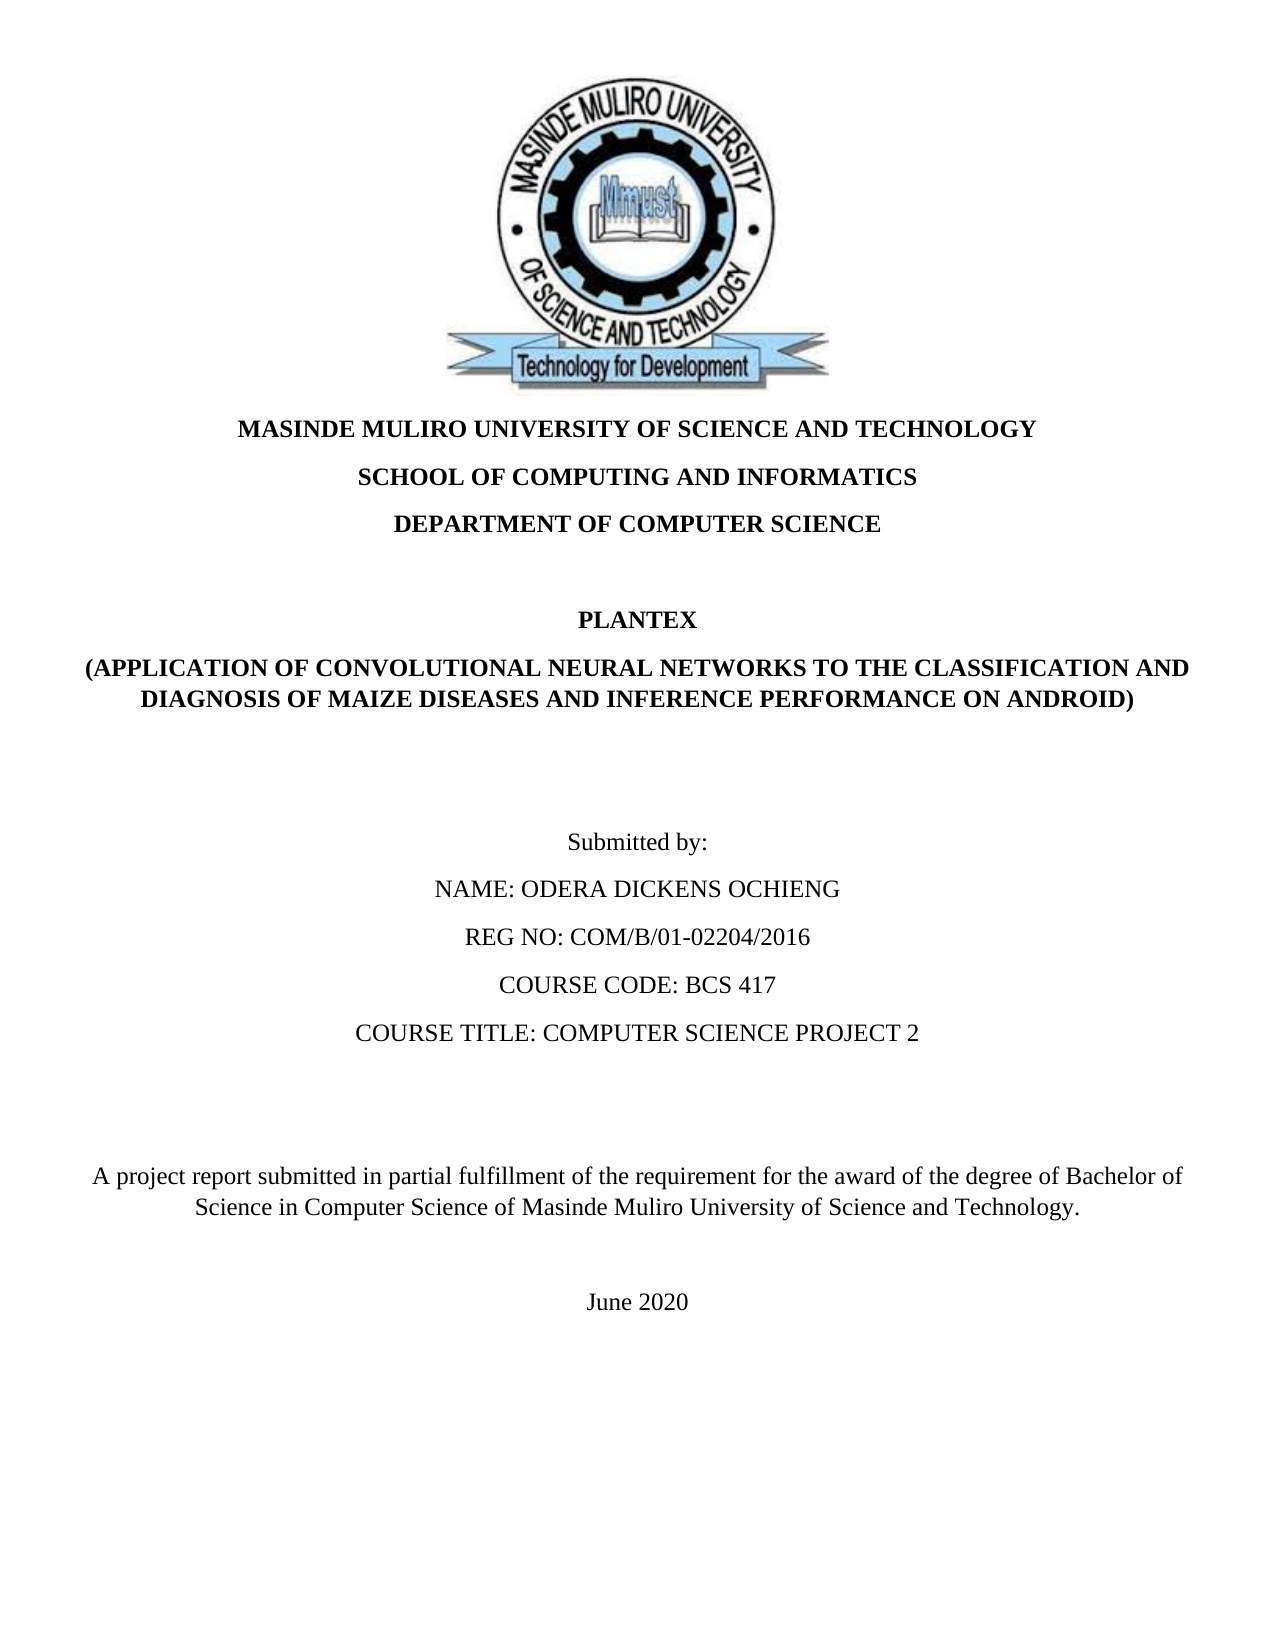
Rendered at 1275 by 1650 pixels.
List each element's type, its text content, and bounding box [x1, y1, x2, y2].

text (APPLICATION OF CONVOLUTIONAL NEURAL NETWORKS TO THE CLASSIFICATION AND DIAGNOSIS OF MAIZE DISEASES AND INFERENCE PERFORMANCE ON ANDROID) [75, 653, 1200, 712]
text COURSE TITLE: COMPUTER SCIENCE PROJECT 2 [75, 1018, 1200, 1046]
text COURSE CODE: BCS 417 [75, 970, 1200, 999]
picture [446, 75, 829, 396]
text June 2020 [75, 1287, 1200, 1316]
text SCHOOL OF COMPUTING AND INFORMATICS [75, 462, 1200, 491]
text A project report submitted in partial fulfillment of the requirement for the award of the degree of Bachelor of Science in Computer Science of Masinde Muliro University of Science and Technology. [75, 1161, 1200, 1221]
text REG NO: COM/B/01-02204/2016 [75, 922, 1200, 951]
text MASINDE MULIRO UNIVERSITY OF SCIENCE AND TECHNOLOGY [75, 414, 1200, 443]
text Submitted by: [75, 827, 1200, 856]
text PLANTEX [75, 605, 1200, 634]
text DEPARTMENT OF COMPUTER SCIENCE [75, 509, 1200, 538]
text NAME: ODERA DICKENS OCHIENG [75, 874, 1200, 903]
